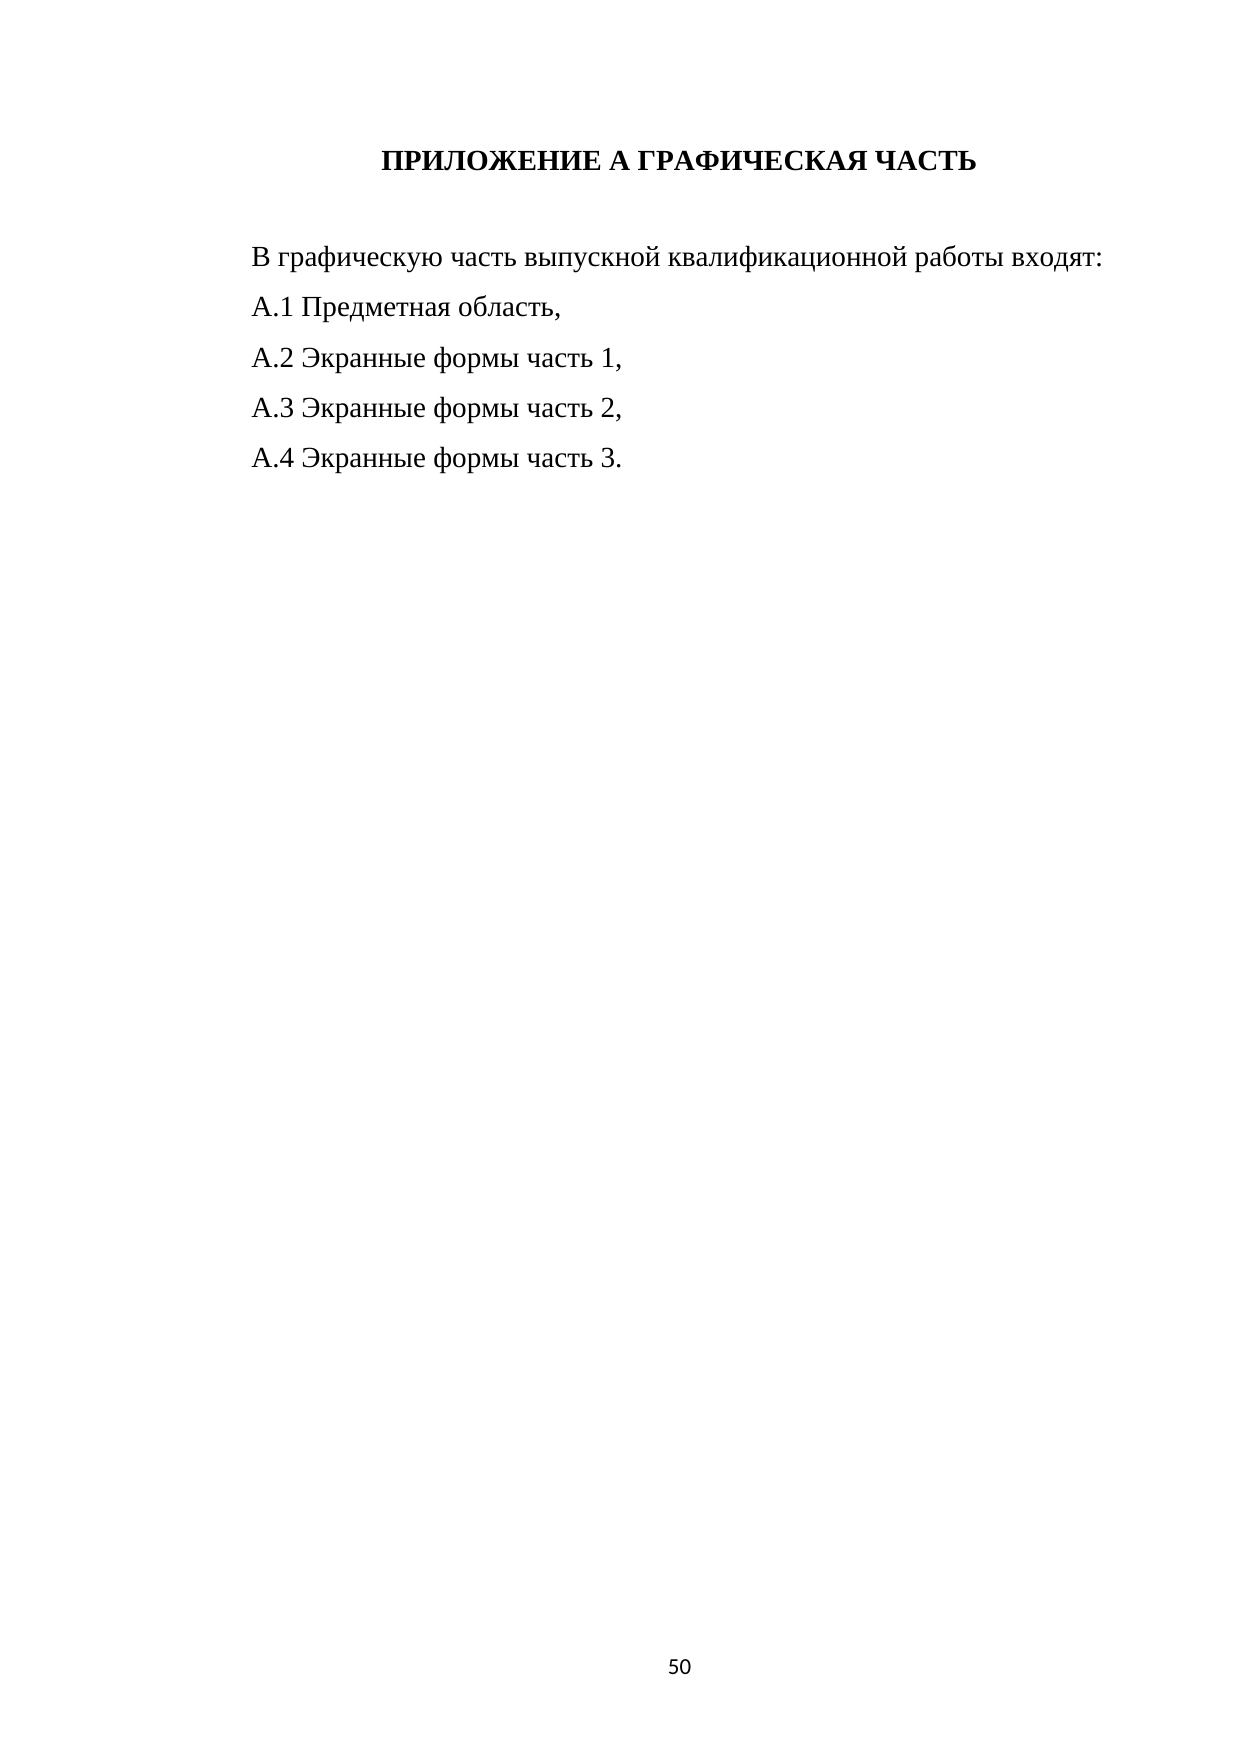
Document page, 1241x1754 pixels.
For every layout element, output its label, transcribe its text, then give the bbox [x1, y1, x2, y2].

text А.1 Предметная область, [177, 289, 1181, 323]
text А.3 Экранные формы часть 2, [177, 390, 1181, 424]
text В графическую часть выпускной квалификационной работы входят: [177, 239, 1181, 273]
subtitle ПРИЛОЖЕНИЕ А ГРАФИЧЕСКАЯ ЧАСТЬ [177, 143, 1181, 177]
text А.2 Экранные формы часть 1, [177, 340, 1181, 373]
text А.4 Экранные формы часть 3. [177, 441, 1181, 474]
